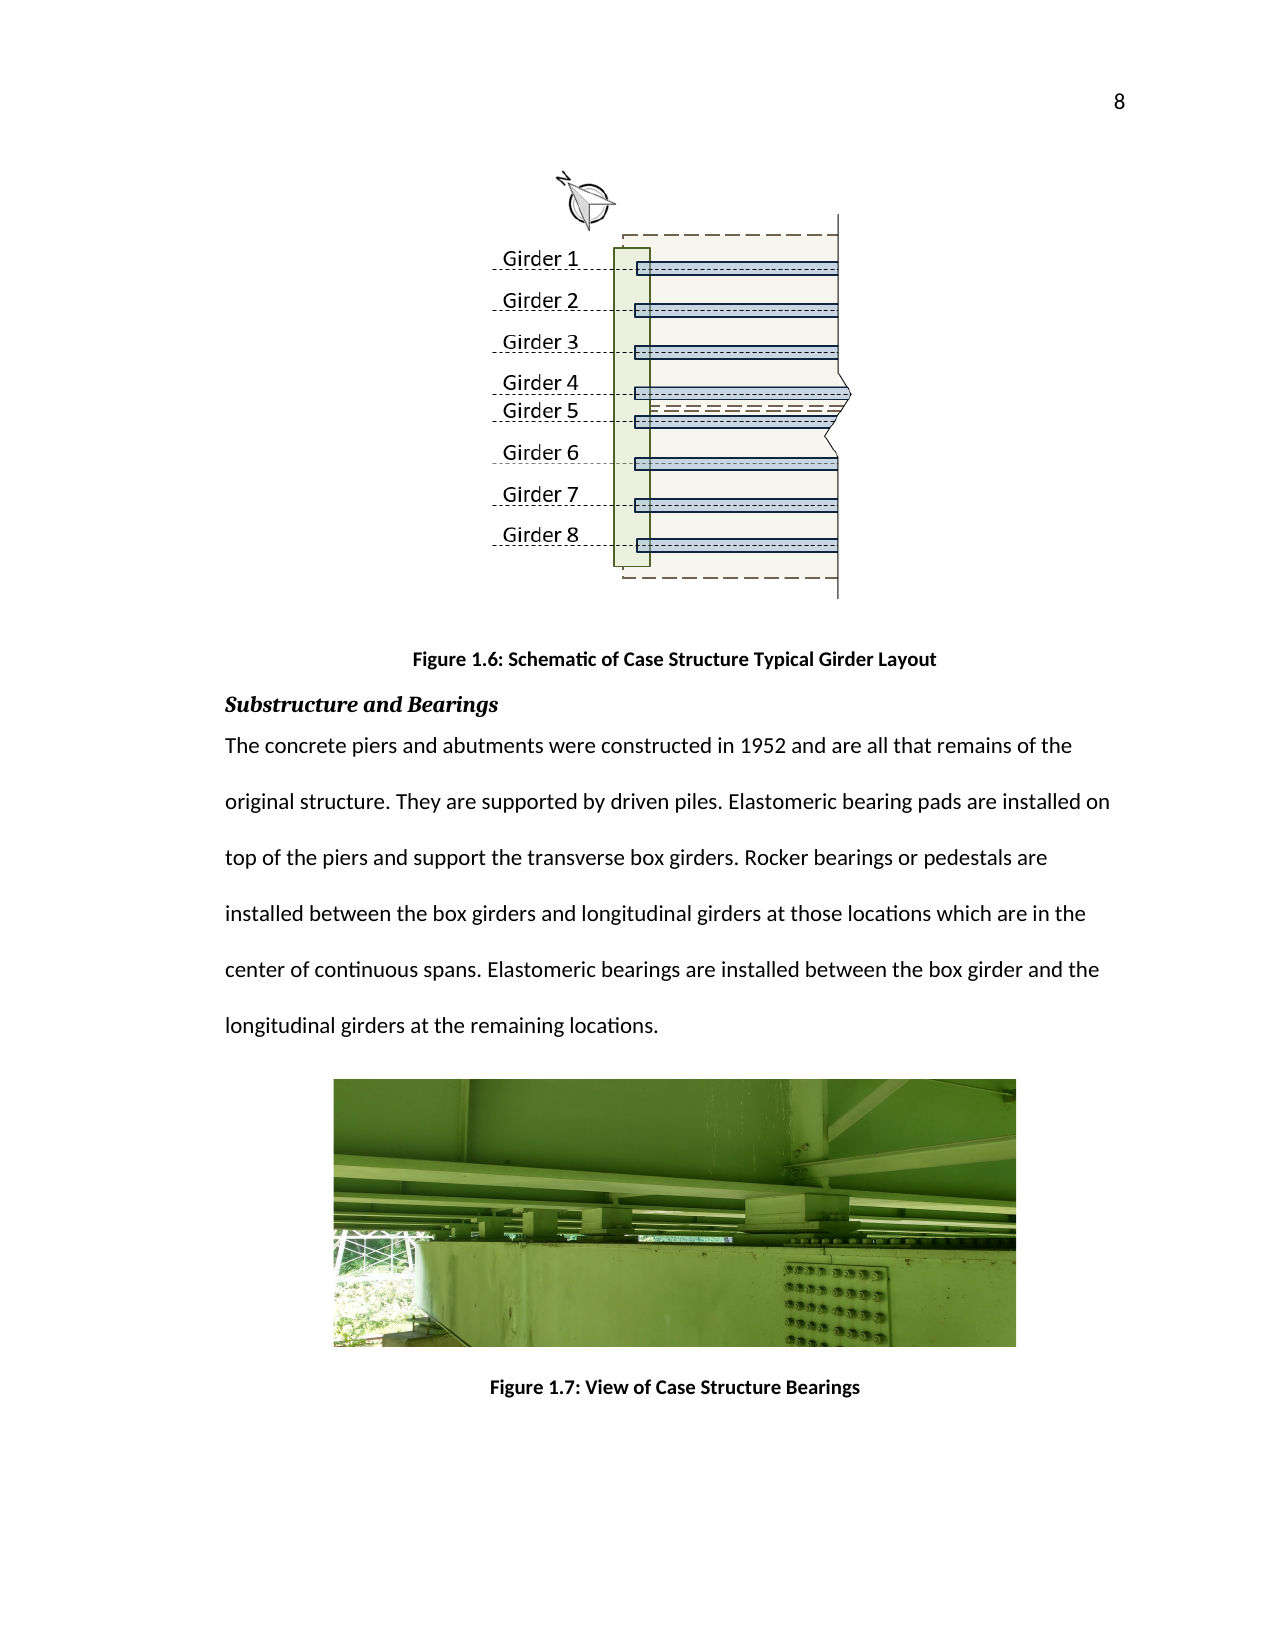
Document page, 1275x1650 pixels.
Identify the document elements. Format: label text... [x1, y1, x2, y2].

text Figure .: Schematic of Case Structure Typical Girder Layout [225, 646, 1125, 671]
text The concrete piers and abutments were constructed in 1952 and are all that remains of the original structure. They are supported by driven piles. Elastomeric bearing pads are installed on top of the piers and support the transverse box girders. Rocker bearings or pedestals are installed between the box girders and longitudinal girders at those locations which are in the center of continuous spans. Elastomeric bearings are installed between the box girder and the longitudinal girders at the remaining locations. [225, 731, 1125, 1039]
subtitle Substructure and Bearings [225, 692, 1125, 718]
picture [333, 1079, 1017, 1347]
text Figure .: View of Case Structure Bearings [225, 1374, 1125, 1400]
picture [475, 156, 875, 618]
